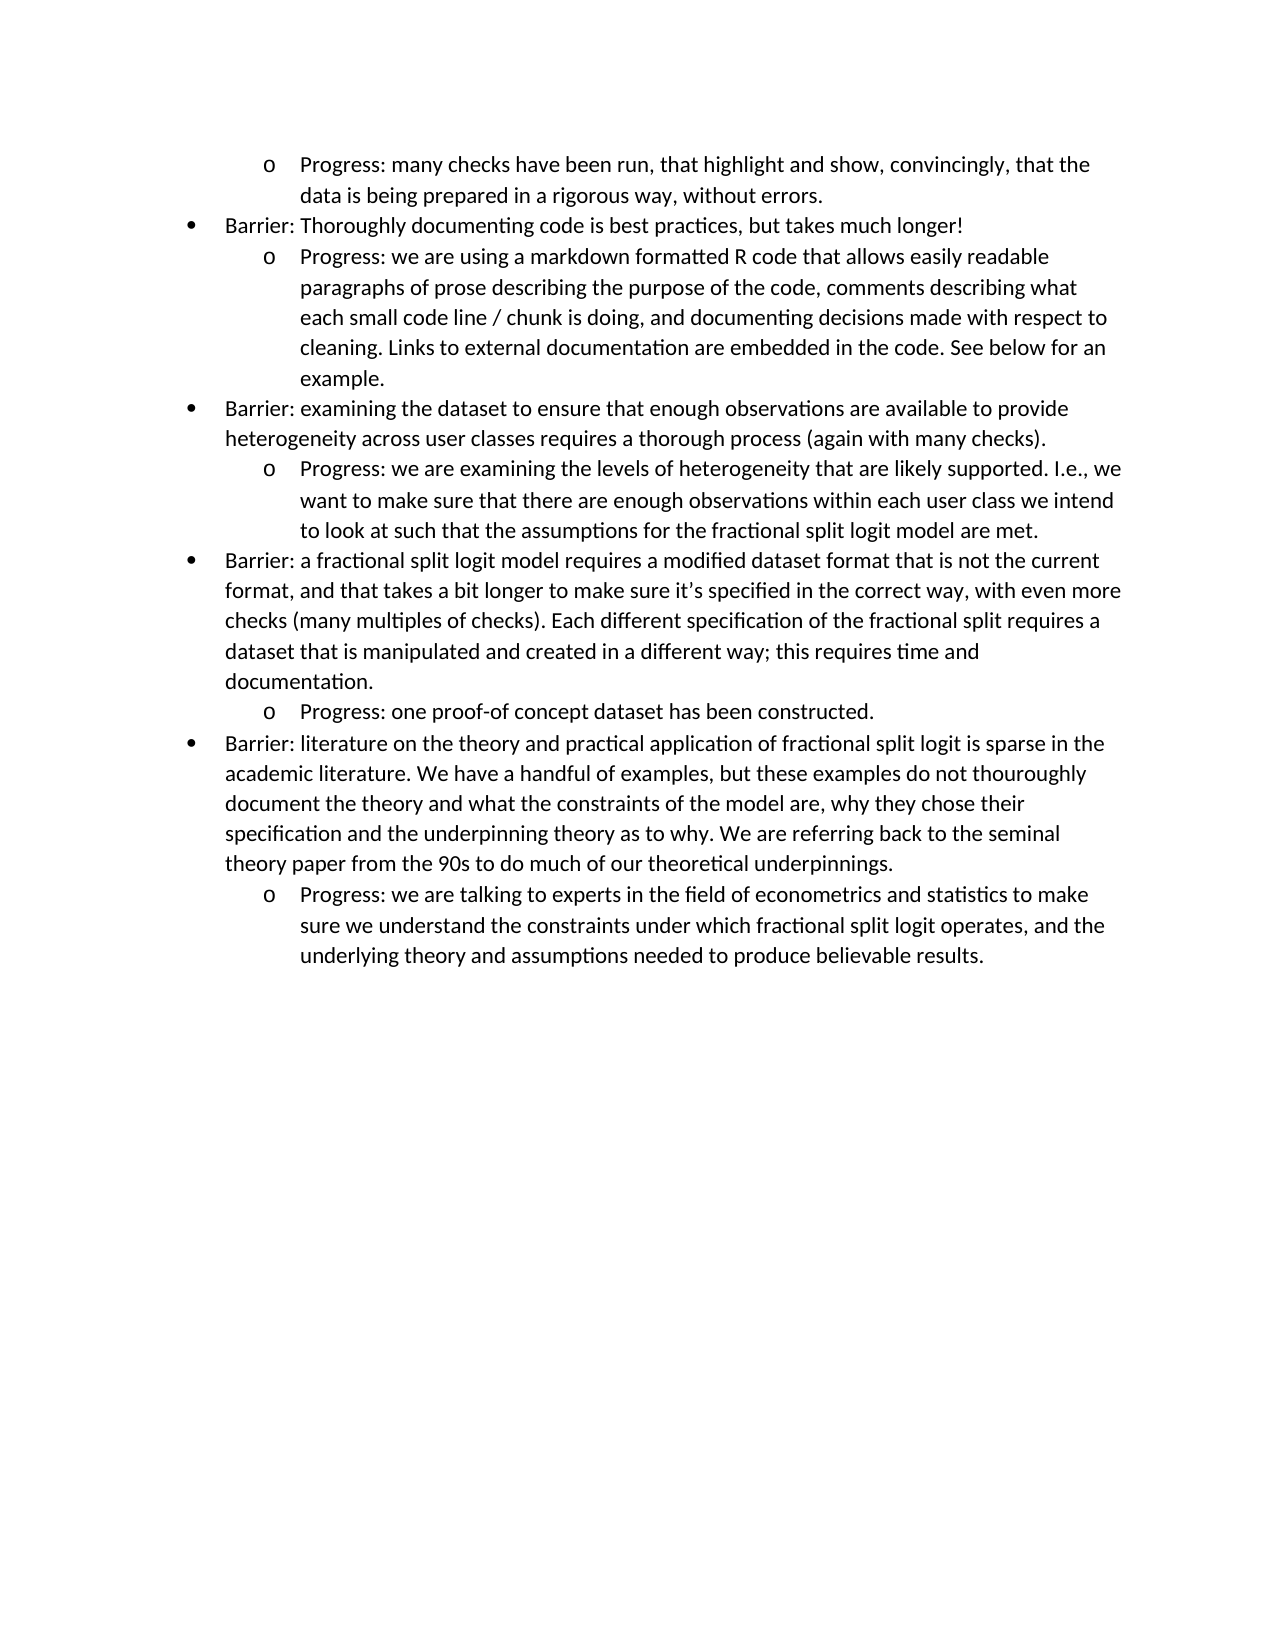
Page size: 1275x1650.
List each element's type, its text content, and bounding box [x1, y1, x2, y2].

list Barrier: literature on the theory and practical application of fractional split logit is sparse in the academic literature. We have a handful of examples, but these examples do not thouroughly document the theory and what the constraints of the model are, why they chose their specification and the underpinning theory as to why. We are referring back to the seminal theory paper from the 90s to do much of our theoretical underpinnings. [187, 729, 1125, 877]
list Barrier: Thoroughly documenting code is best practices, but takes much longer! [187, 212, 1125, 239]
list Progress: we are using a markdown formatted R code that allows easily readable paragraphs of prose describing the purpose of the code, comments describing what each small code line / chunk is doing, and documenting decisions made with respect to cleaning. Links to external documentation are embedded in the code. See below for an example. [262, 242, 1125, 392]
list Barrier: a fractional split logit model requires a modified dataset format that is not the current format, and that takes a bit longer to make sure it’s specified in the correct way, with even more checks (many multiples of checks). Each different specification of the fractional split requires a dataset that is manipulated and created in a different way; this requires time and documentation. [187, 546, 1125, 695]
list Progress: one proof-of concept dataset has been constructed. [262, 697, 1125, 726]
list Progress: we are examining the levels of heterogeneity that are likely supported. I.e., we want to make sure that there are enough observations within each user class we intend to look at such that the assumptions for the fractional split logit model are met. [262, 454, 1125, 544]
list Barrier: examining the dataset to ensure that enough observations are available to provide heterogeneity across user classes requires a thorough process (again with many checks). [187, 394, 1125, 452]
list Progress: we are talking to experts in the field of econometrics and statistics to make sure we understand the constraints under which fractional split logit operates, and the underlying theory and assumptions needed to produce believable results. [262, 880, 1125, 969]
list Progress: many checks have been run, that highlight and show, convincingly, that the data is being prepared in a rigorous way, without errors. [262, 150, 1125, 209]
